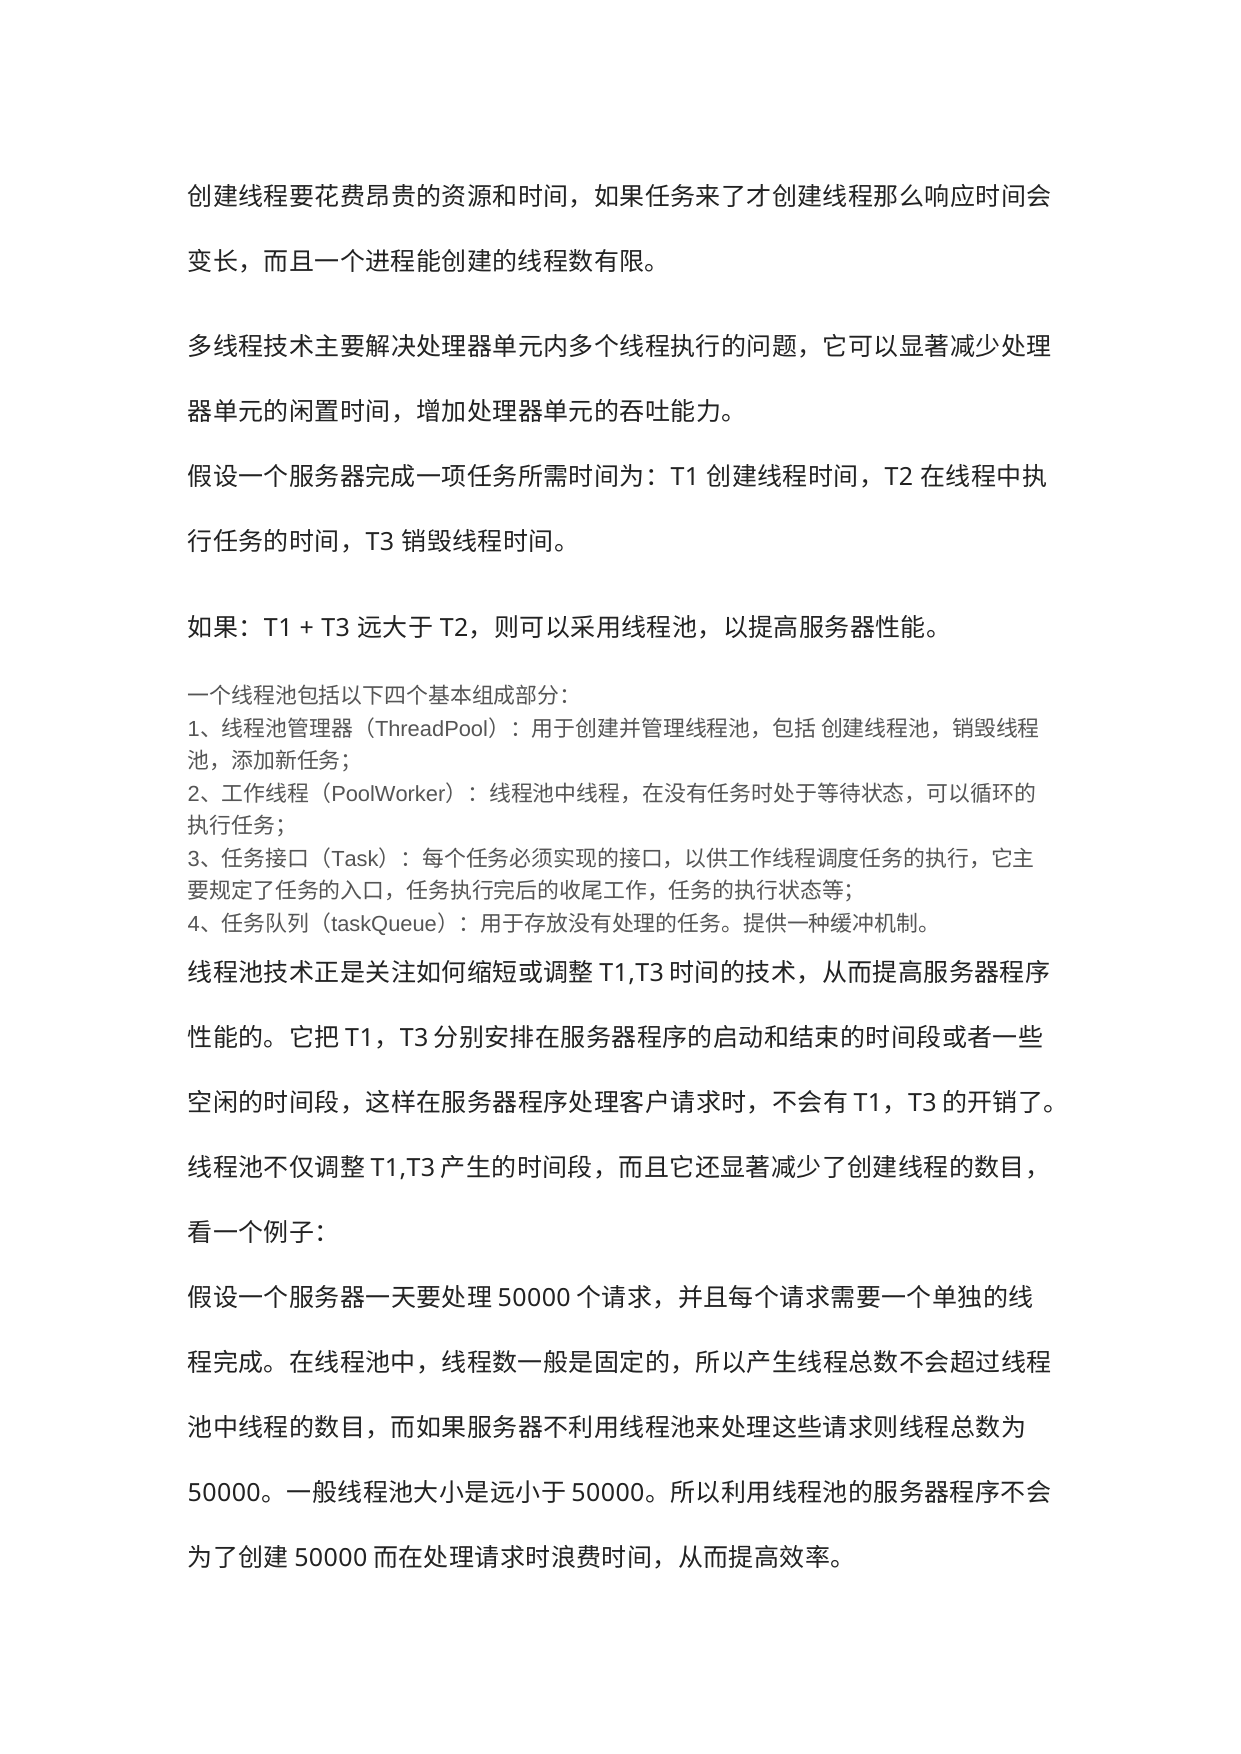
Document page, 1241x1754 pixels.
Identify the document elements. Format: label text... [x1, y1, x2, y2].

text 线程池技术正是关注如何缩短或调整T1,T3时间的技术，从而提高服务器程序性能的。它把T1，T3分别安排在服务器程序的启动和结束的时间段或者一些空闲的时间段，这样在服务器程序处理客户请求时，不会有T1，T3的开销了。 线程池不仅调整T1,T3产生的时间段，而且它还显著减少了创建线程的数目，看一个例子： 假设一个服务器一天要处理50000个请求，并且每个请求需要一个单独的线程完成。在线程池中，线程数一般是固定的，所以产生线程总数不会超过线程池中线程的数目，而如果服务器不利用线程池来处理这些请求则线程总数为50000。一般线程池大小是远小于50000。所以利用线程池的服务器程序不会为了创建50000而在处理请求时浪费时间，从而提高效率。 [187, 938, 1053, 1588]
text 多线程技术主要解决处理器单元内多个线程执行的问题，它可以显著减少处理器单元的闲置时间，增加处理器单元的吞吐能力。 假设一个服务器完成一项任务所需时间为：T1 创建线程时间，T2 在线程中执行任务的时间，T3 销毁线程时间。 [187, 312, 1053, 572]
text 如果：T1 + T3 远大于 T2，则可以采用线程池，以提高服务器性能。 [187, 593, 1053, 658]
text 一个线程池包括以下四个基本组成部分： 1、线程池管理器（ThreadPool）：用于创建并管理线程池，包括 创建线程池，销毁线程池，添加新任务； 2、工作线程（PoolWorker）：线程池中线程，在没有任务时处于等待状态，可以循环的执行任务； 3、任务接口（Task）：每个任务必须实现的接口，以供工作线程调度任务的执行，它主要规定了任务的入口，任务执行完后的收尾工作，任务的执行状态等； 4、任务队列（taskQueue）：用于存放没有处理的任务。提供一种缓冲机制。 [187, 678, 1053, 938]
text 创建线程要花费昂贵的资源和时间，如果任务来了才创建线程那么响应时间会变长，而且一个进程能创建的线程数有限。 [187, 162, 1053, 292]
